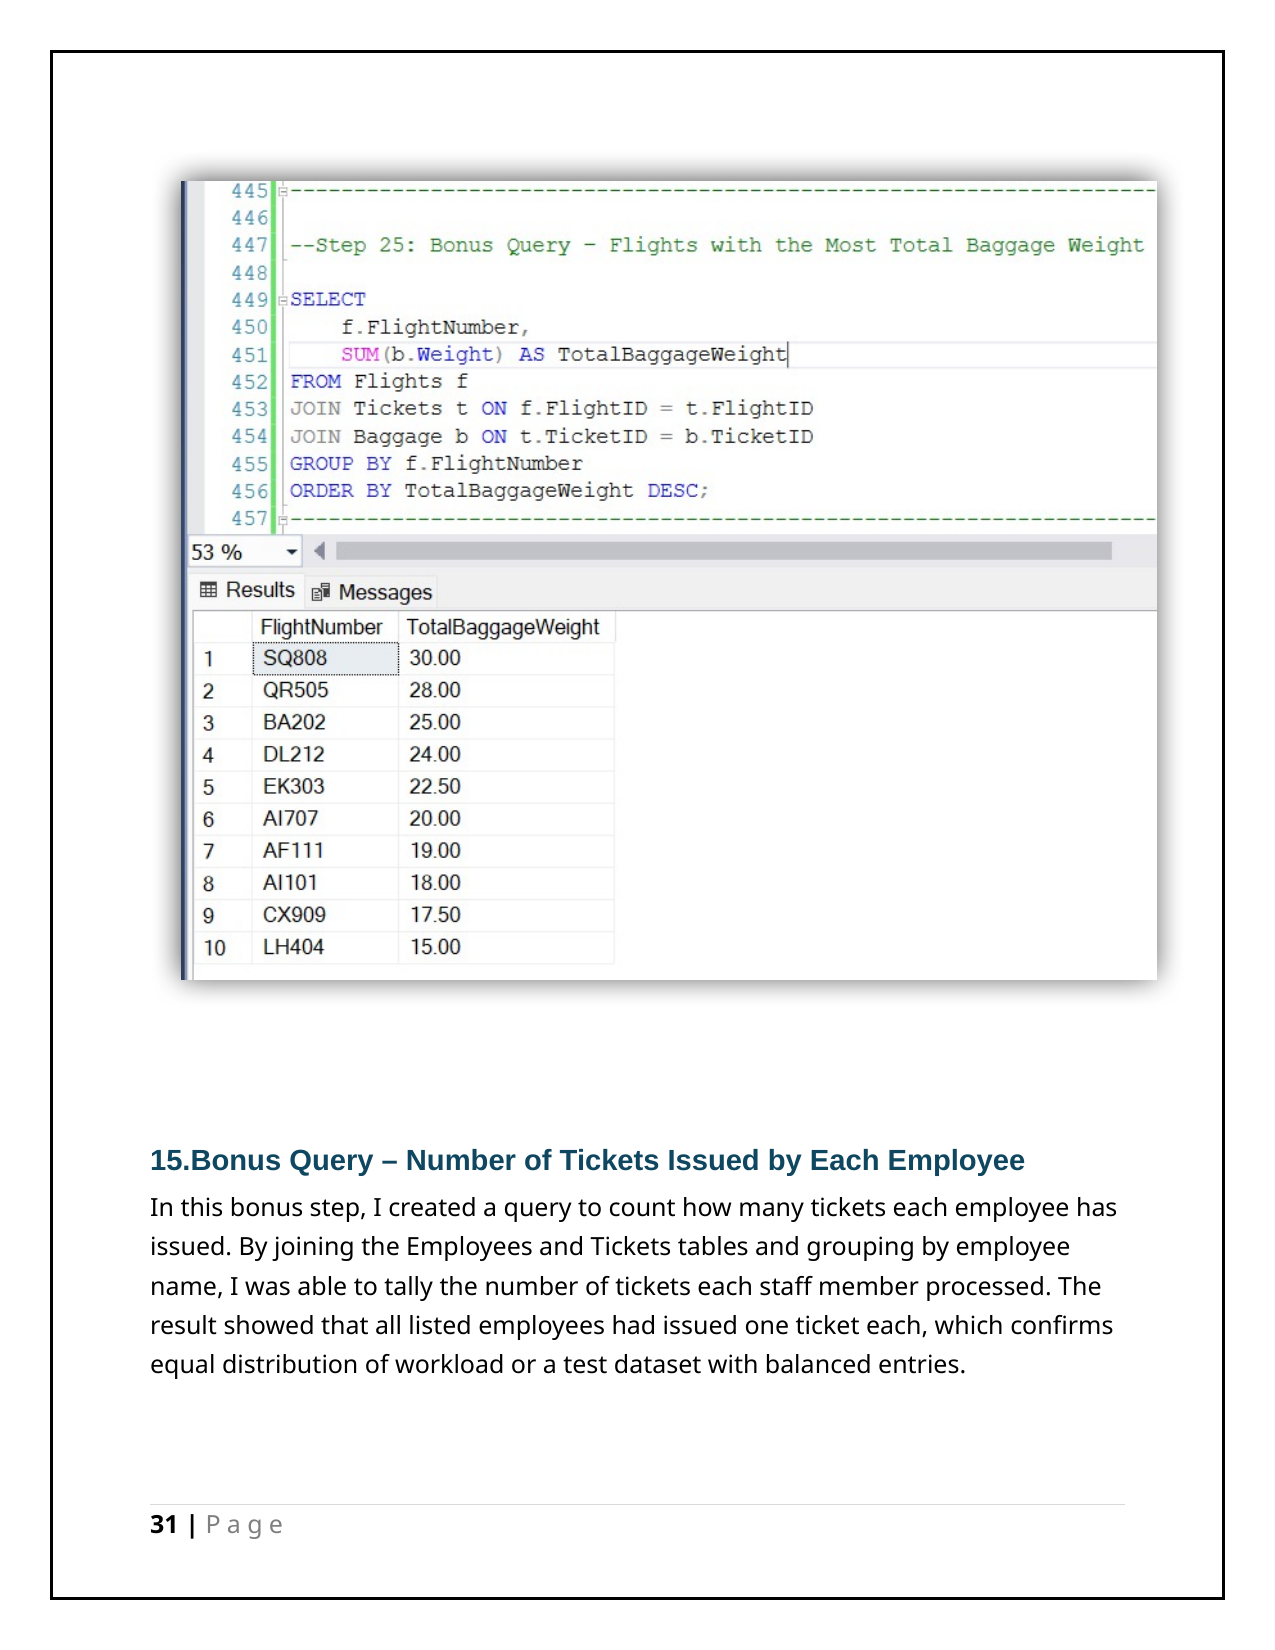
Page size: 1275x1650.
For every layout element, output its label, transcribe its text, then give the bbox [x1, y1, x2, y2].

text In this bonus step, I created a query to count how many tickets each employee has issued. By joining the Employees and Tickets tables and grouping by employee name, I was able to tally the number of tickets each staff member processed. The result showed that all listed employees had issued one ticket each, which confirms equal distribution of workload or a test dataset with balanced entries. [150, 1190, 1125, 1381]
subtitle 15.Bonus Query – Number of Tickets Issued by Each Employee [150, 1143, 1125, 1176]
picture [181, 181, 1157, 980]
